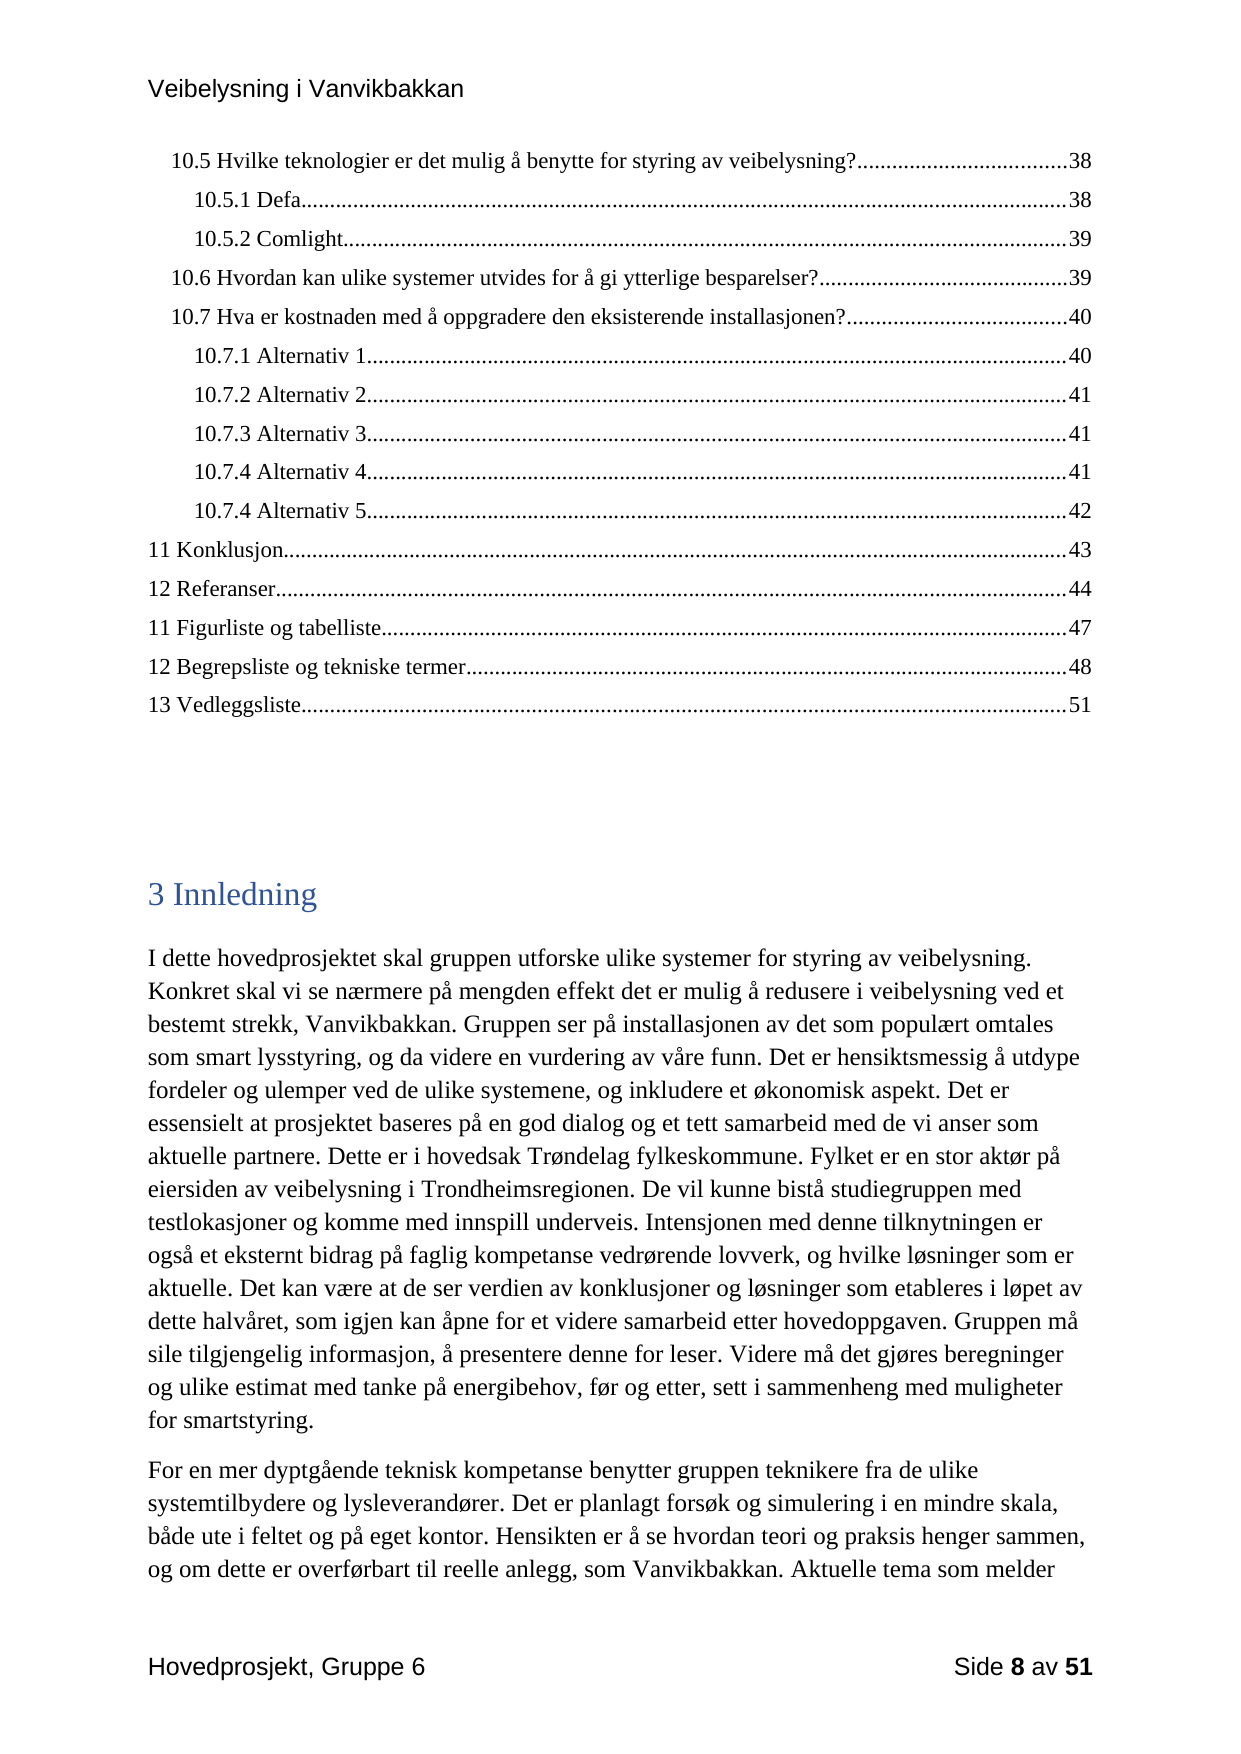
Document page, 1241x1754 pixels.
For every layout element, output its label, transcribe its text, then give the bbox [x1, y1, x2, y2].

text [148, 1455, 1093, 1583]
text I dette hovedprosjektet skal gruppen utforske ulike systemer for styring av veibelysning. Konkret skal vi se nærmere på mengden effekt det er mulig å redusere i veibelysning ved et bestemt strekk, Vanvikbakkan. Gruppen ser på installasjonen av det som populært omtales som smart lysstyring, og da videre en vurdering av våre funn. Det er hensiktsmessig å utdype fordeler og ulemper ved de ulike systemene, og inkludere et økonomisk aspekt. Det er essensielt at prosjektet baseres på en god dialog og et tett samarbeid med de vi anser som aktuelle partnere. Dette er i hovedsak Trøndelag fylkeskommune. Fylket er en stor aktør på eiersiden av veibelysning i Trondheimsregionen. De vil kunne bistå studiegruppen med testlokasjoner og komme med innspill underveis. Intensjonen med denne tilknytningen er også et eksternt bidrag på faglig kompetanse vedrørende lovverk, og hvilke løsninger som er aktuelle. Det kan være at de ser verdien av konklusjoner og løsninger som etableres i løpet av dette halvåret, som igjen kan åpne for et videre samarbeid etter hovedoppgaven. Gruppen må sile tilgjengelig informasjon, å presentere denne for leser. Videre må det gjøres beregninger og ulike estimat med tanke på energibehov, før og etter, sett i sammenheng med muligheter for smartstyring. [148, 943, 1093, 1434]
subtitle 3 Innledning [148, 874, 1093, 912]
